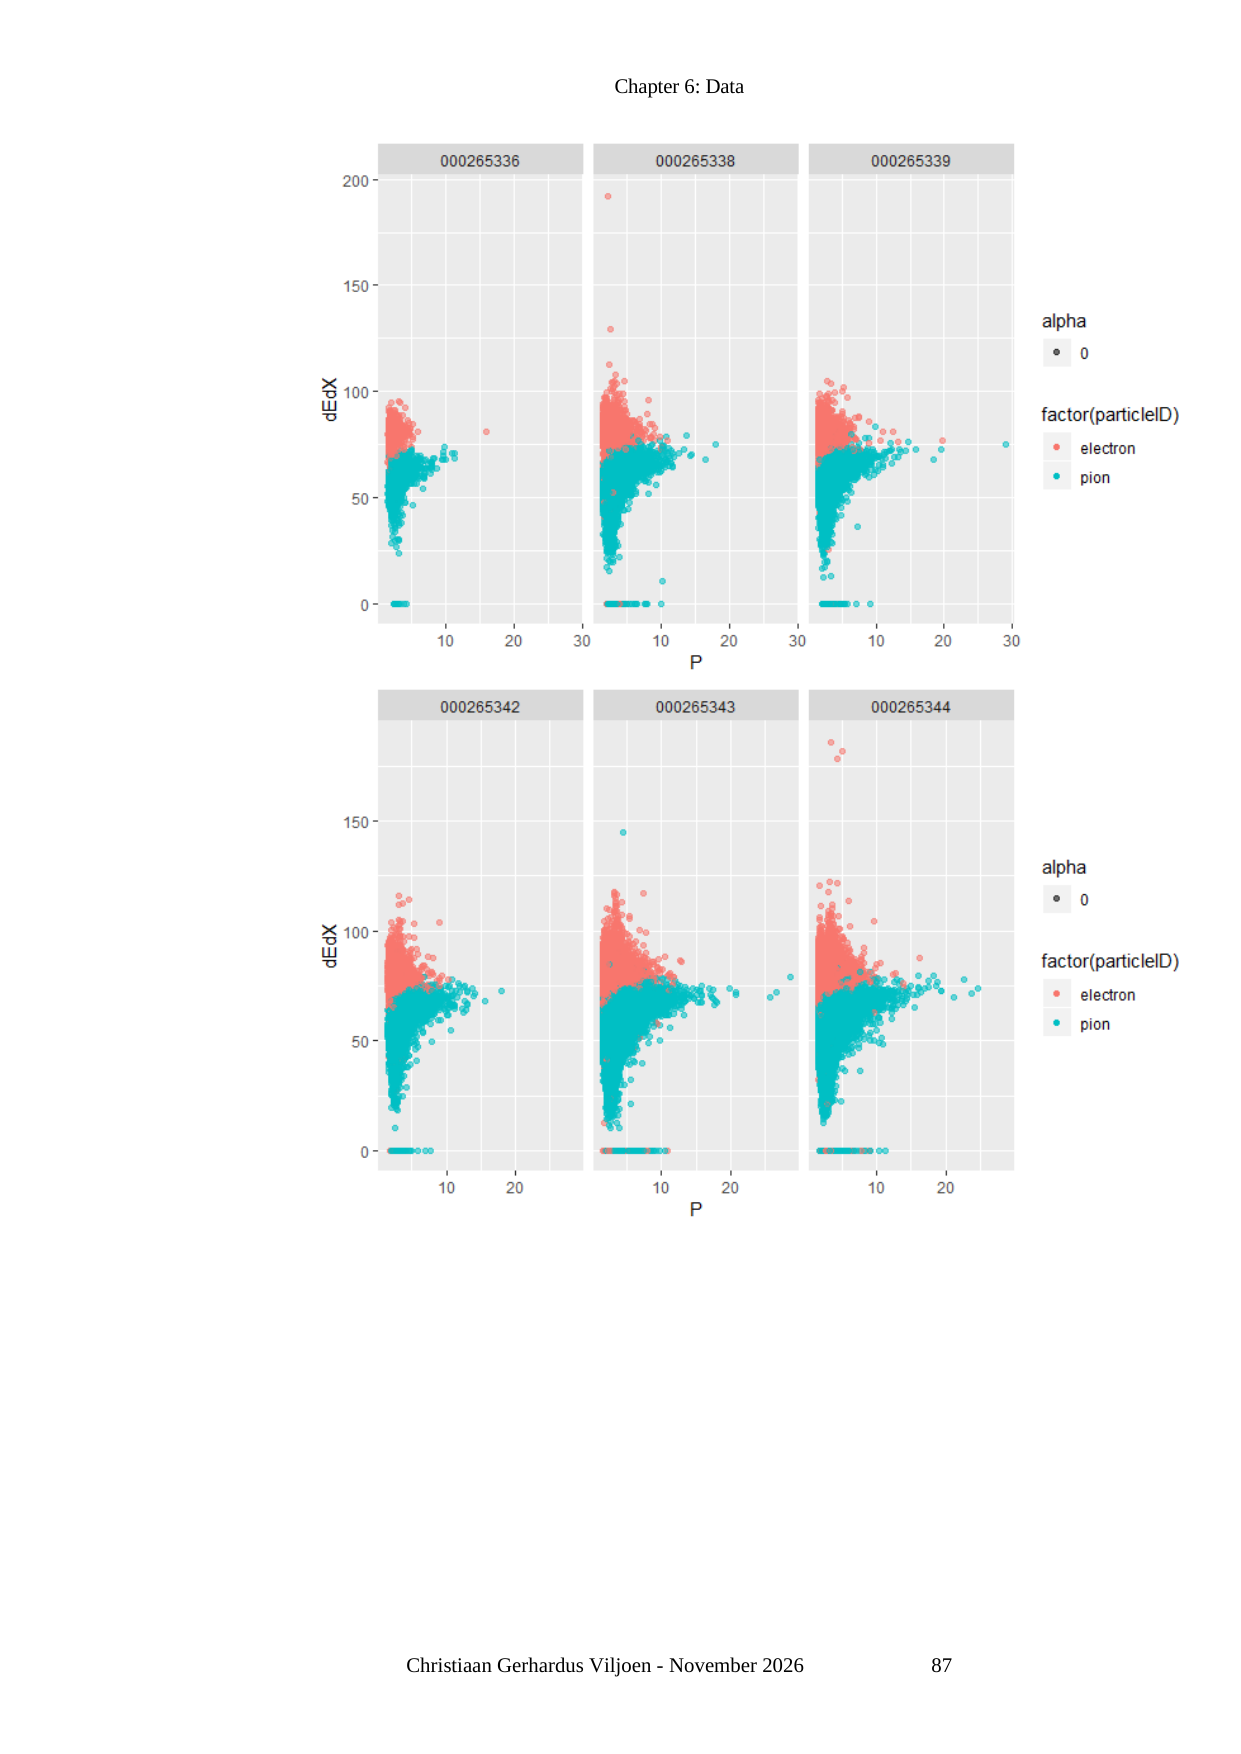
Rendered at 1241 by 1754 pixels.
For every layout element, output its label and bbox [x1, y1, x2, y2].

picture [311, 135, 1198, 1229]
